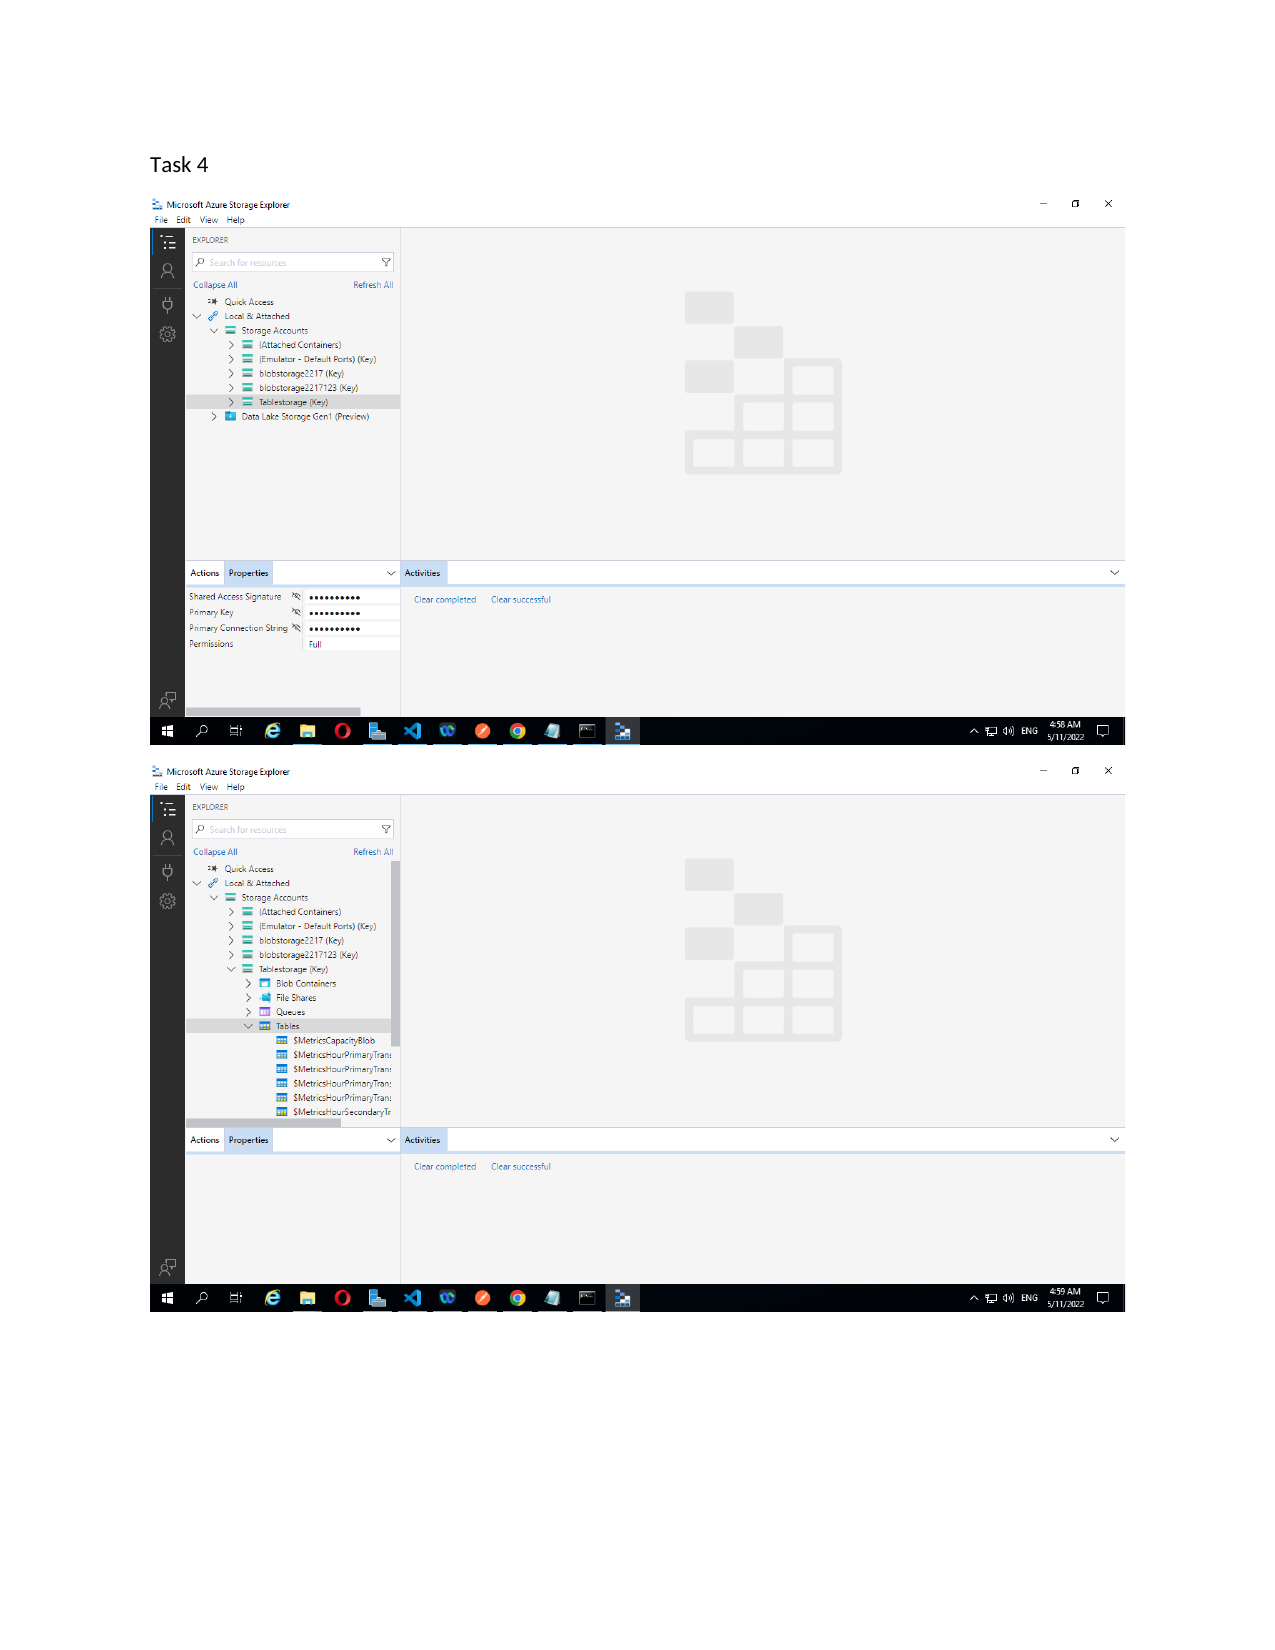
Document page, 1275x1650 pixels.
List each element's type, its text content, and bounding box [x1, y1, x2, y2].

picture [150, 196, 1125, 745]
text Task 4 [150, 150, 1125, 178]
picture [150, 763, 1125, 1312]
